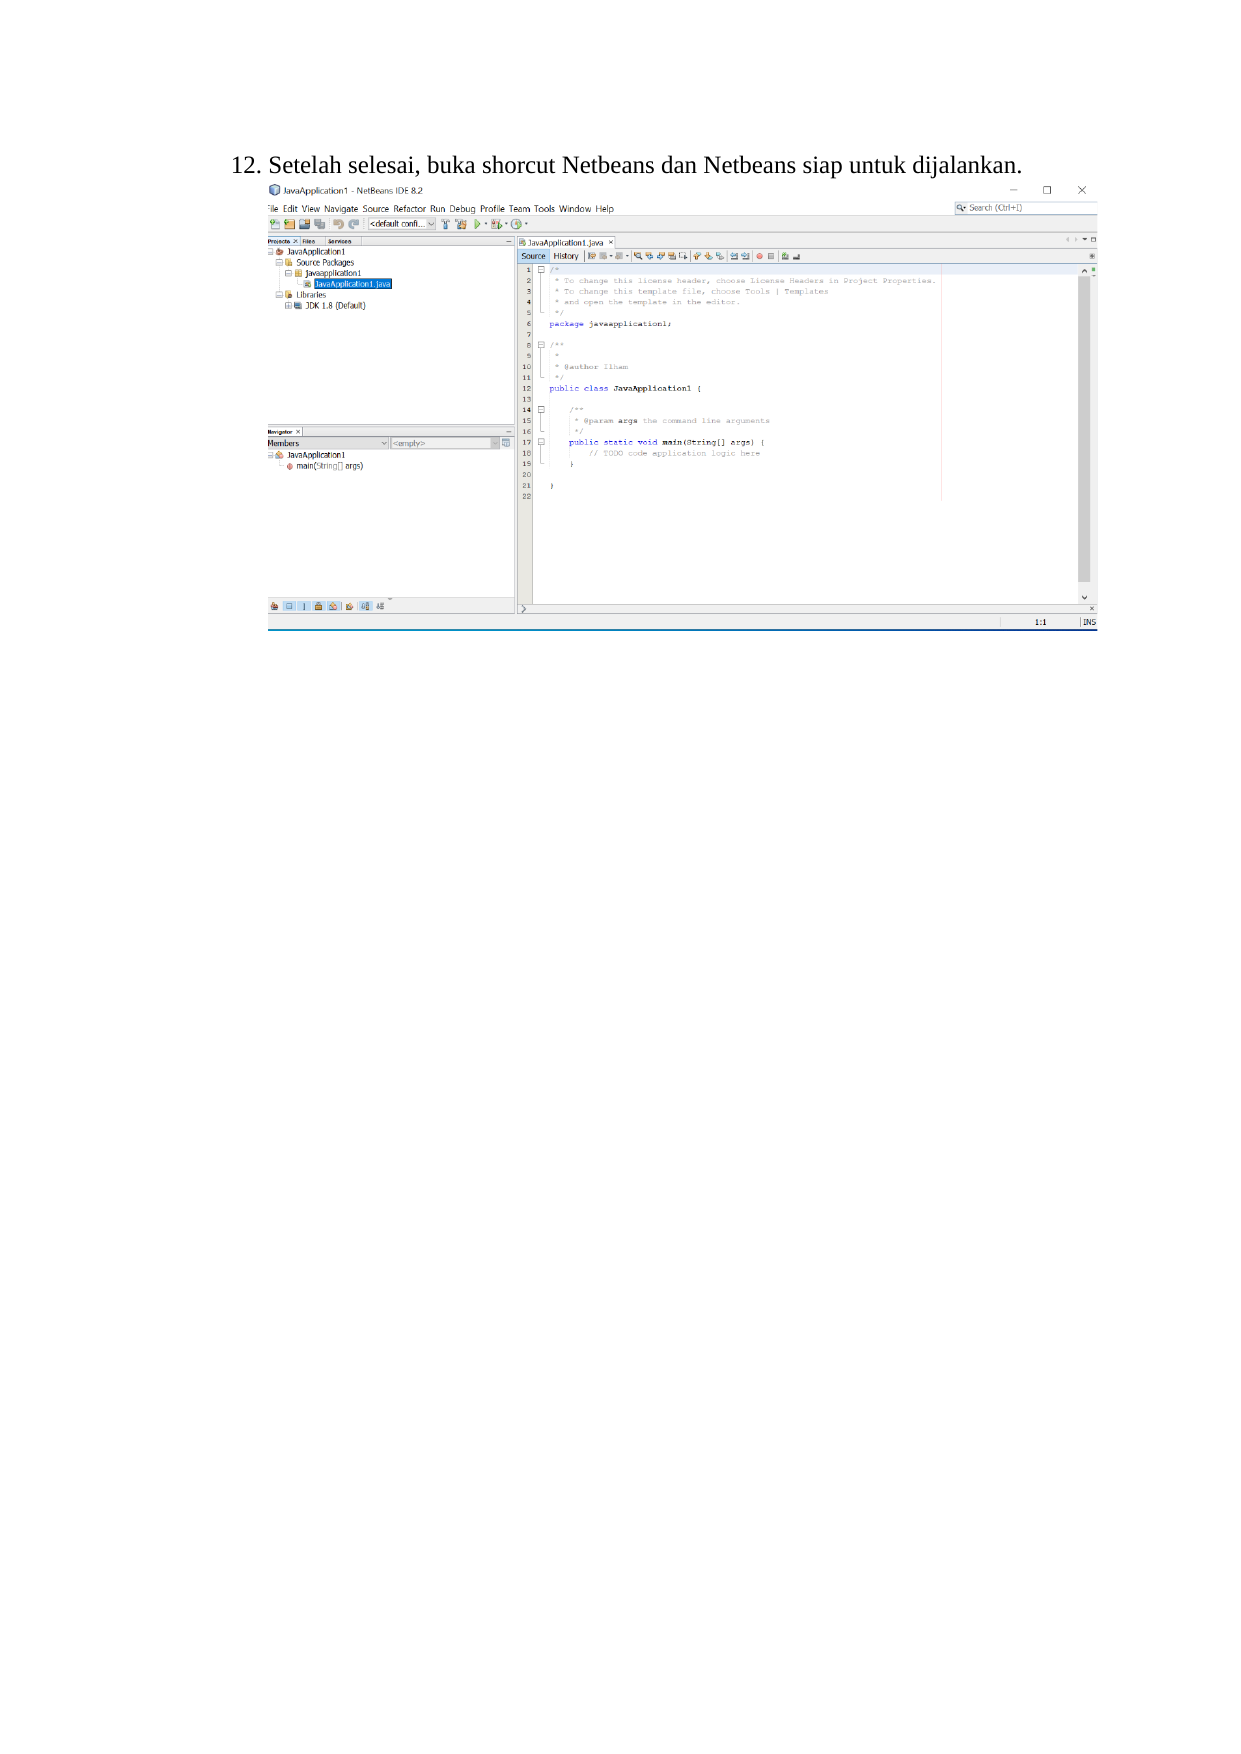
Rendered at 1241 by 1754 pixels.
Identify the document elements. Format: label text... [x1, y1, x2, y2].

picture [268, 181, 1098, 631]
list Setelah selesai, buka shorcut Netbeans dan Netbeans siap untuk dijalankan. [231, 150, 1090, 179]
